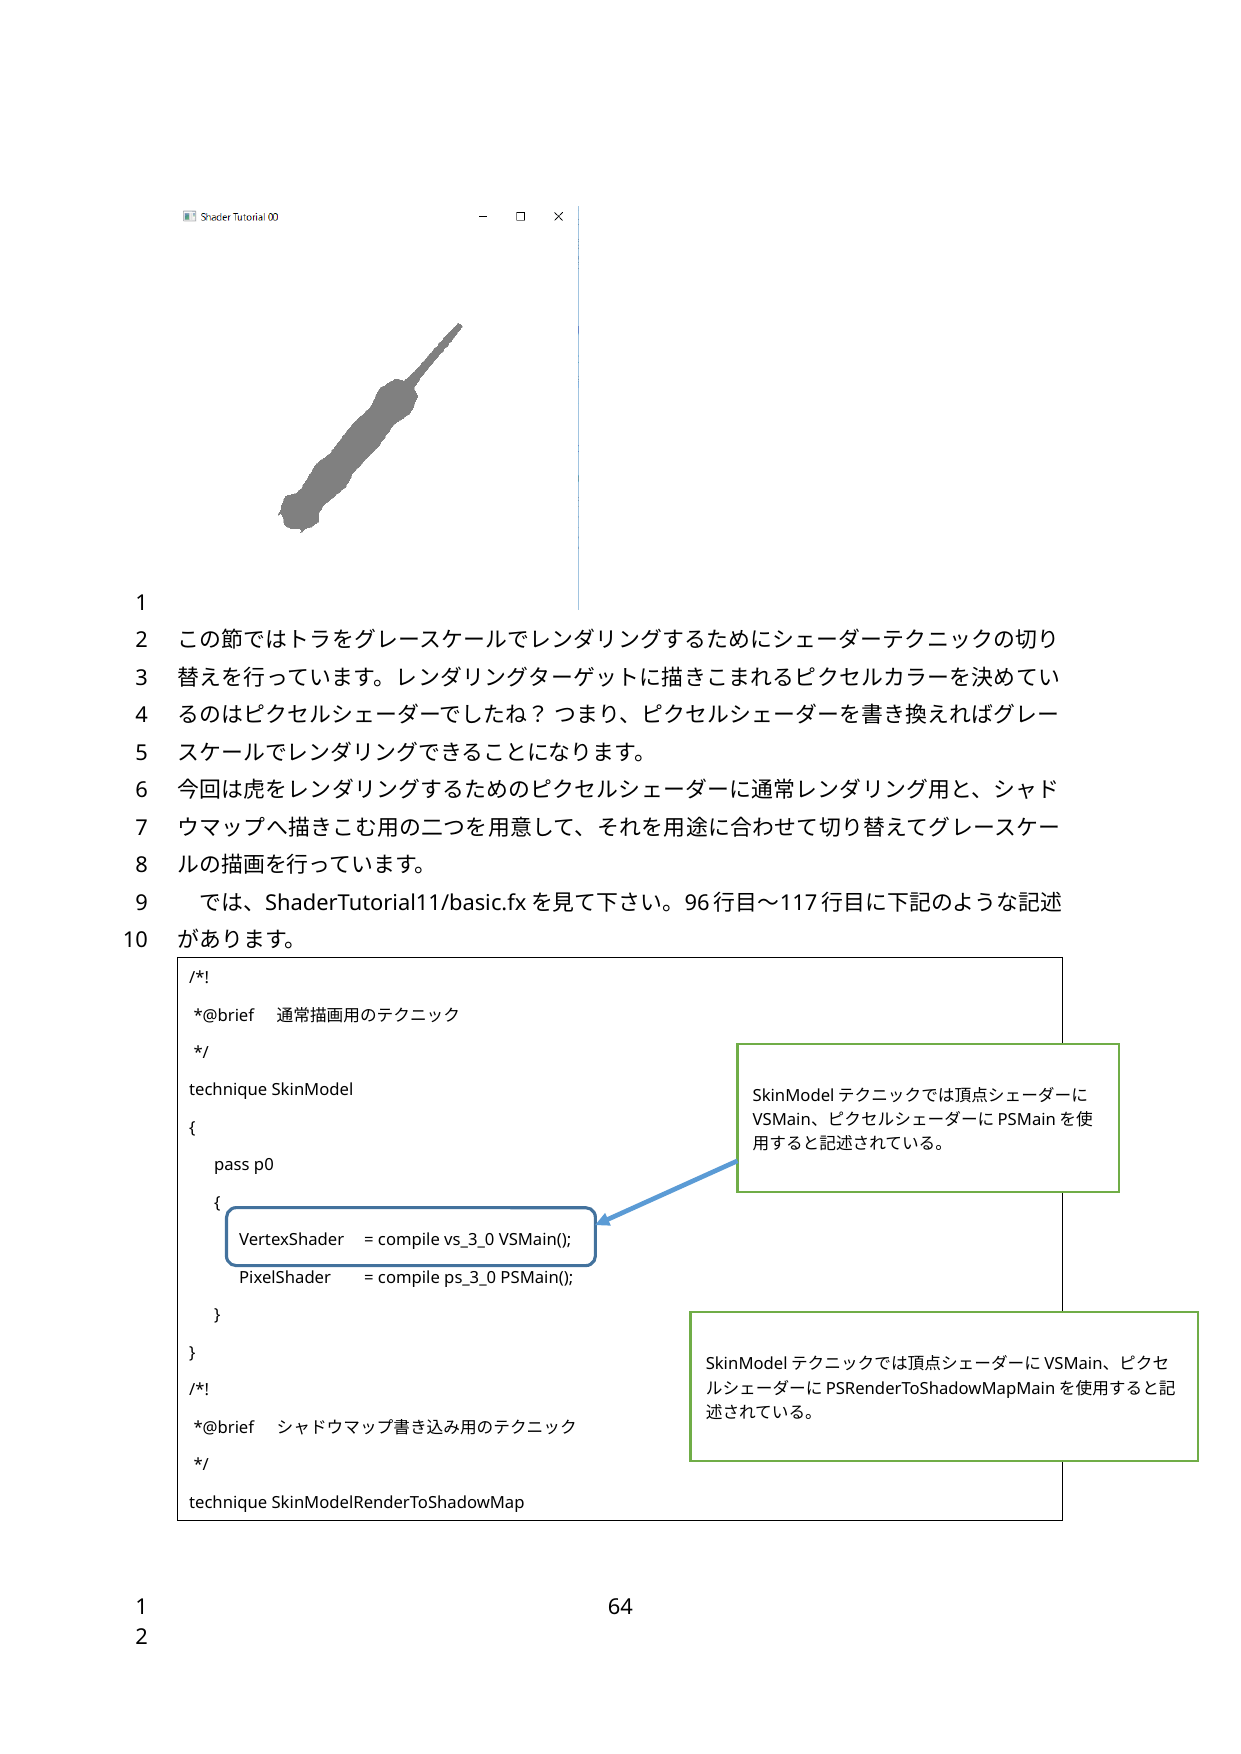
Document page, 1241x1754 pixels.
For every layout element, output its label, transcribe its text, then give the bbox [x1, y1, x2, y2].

text 今回は虎をレンダリングするためのピクセルシェーダーに通常レンダリング用と、シャドウマップへ描きこむ用の二つを用意して、それを用途に合わせて切り替えてグレースケールの描画を行っています。 [177, 769, 1063, 882]
text では、ShaderTutorial11/basic.fxを見て下さい。96行目～117行目に下記のような記述があります。 [177, 882, 1063, 957]
picture [177, 206, 579, 610]
text この節ではトラをグレースケールでレンダリングするためにシェーダーテクニックの切り替えを行っています。レンダリングターゲットに描きこまれるピクセルカラーを決めているのはピクセルシェーダーでしたね？ つまり、ピクセルシェーダーを書き換えればグレースケールでレンダリングできることになります。 [177, 619, 1063, 769]
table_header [178, 958, 1062, 1520]
